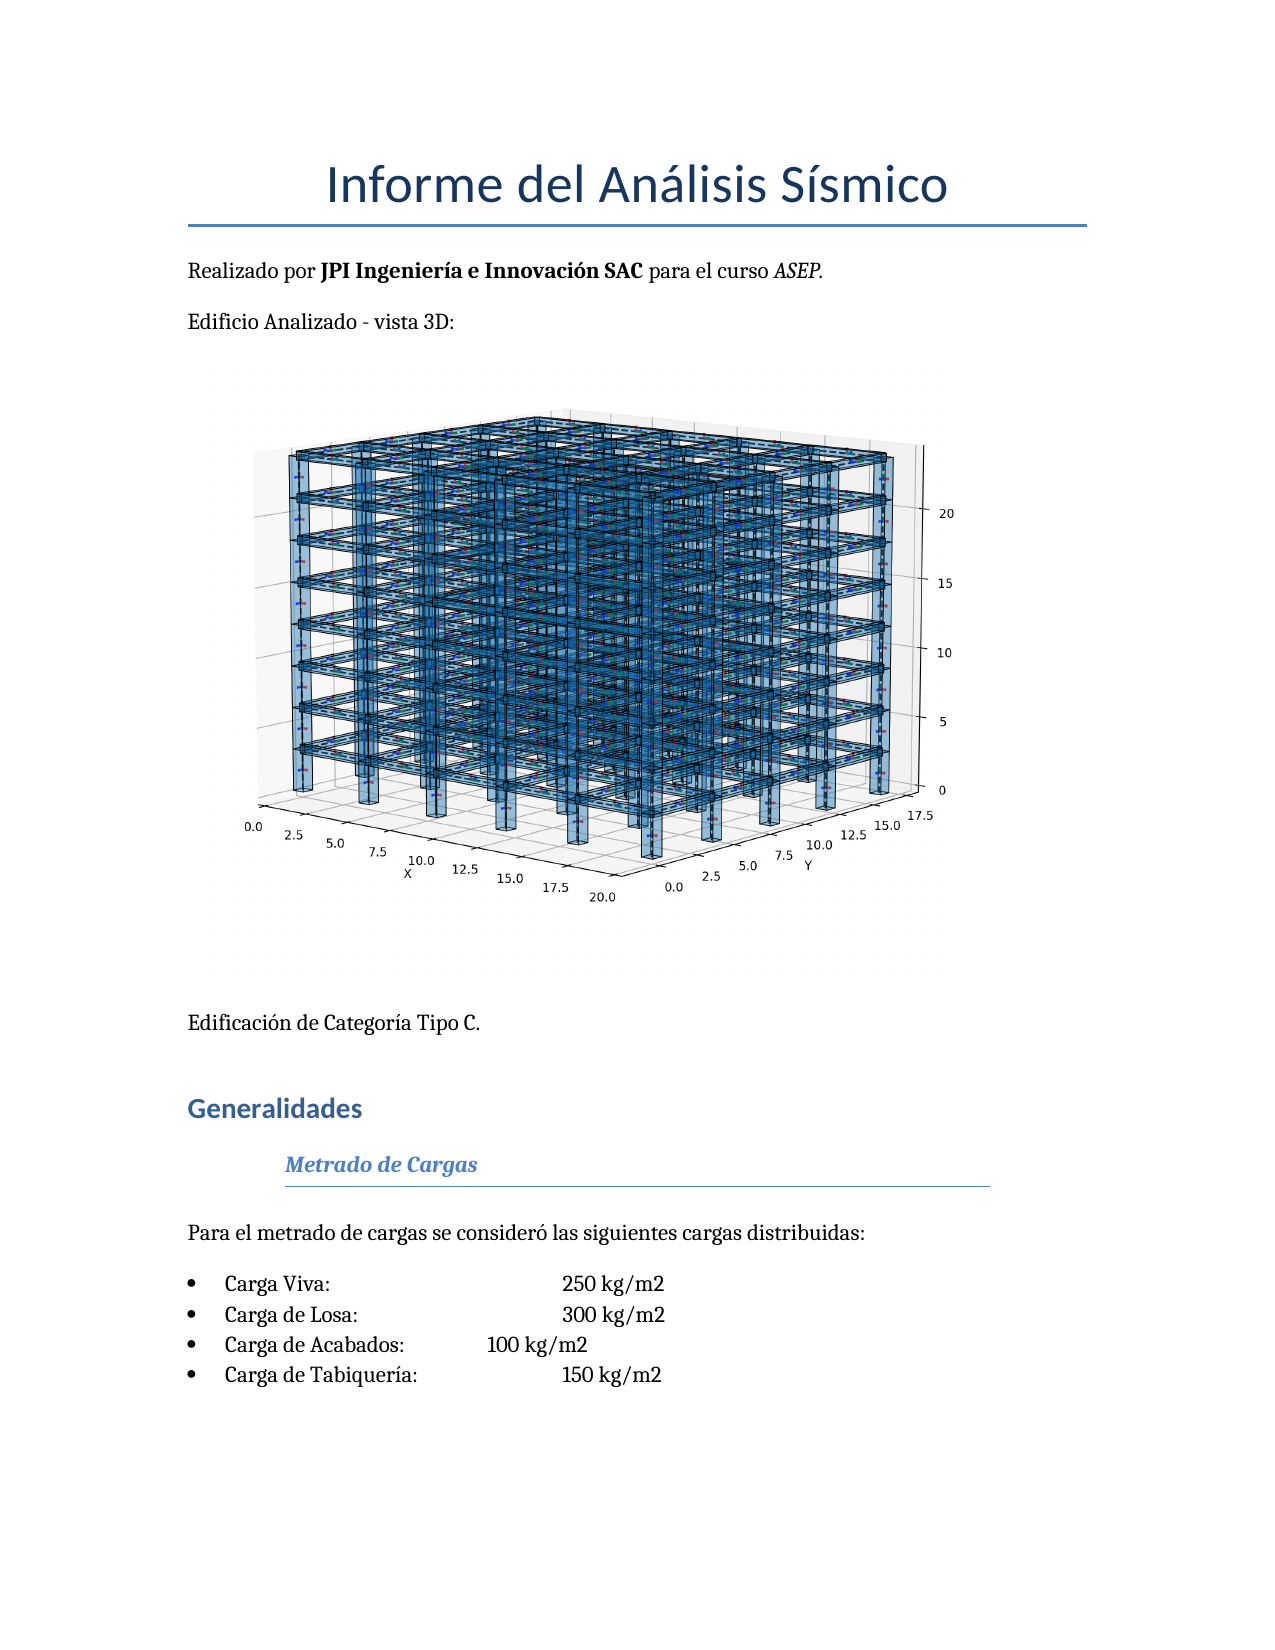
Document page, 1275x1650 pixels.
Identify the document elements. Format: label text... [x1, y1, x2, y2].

subtitle Generalidades [187, 1090, 1087, 1125]
text Edificación de Categoría Tipo C. [187, 1009, 1087, 1036]
text Edificio Analizado - vista 3D: [187, 309, 1087, 335]
title Informe del Análisis Sísmico [187, 150, 1087, 227]
text Realizado por JPI Ingeniería e Innovación SAC para el curso ASEP. [187, 258, 1087, 284]
list Carga de Losa: 300 kg/m2 [187, 1301, 1087, 1328]
picture [206, 360, 957, 985]
list Carga de Acabados: 100 kg/m2 [187, 1332, 1087, 1358]
list Carga de Tabiquería: 150 kg/m2 [187, 1362, 1087, 1388]
text Para el metrado de cargas se consideró las siguientes cargas distribuidas: [187, 1220, 1087, 1247]
text Metrado de Cargas [285, 1151, 990, 1186]
list Carga Viva: 250 kg/m2 [187, 1271, 1087, 1298]
